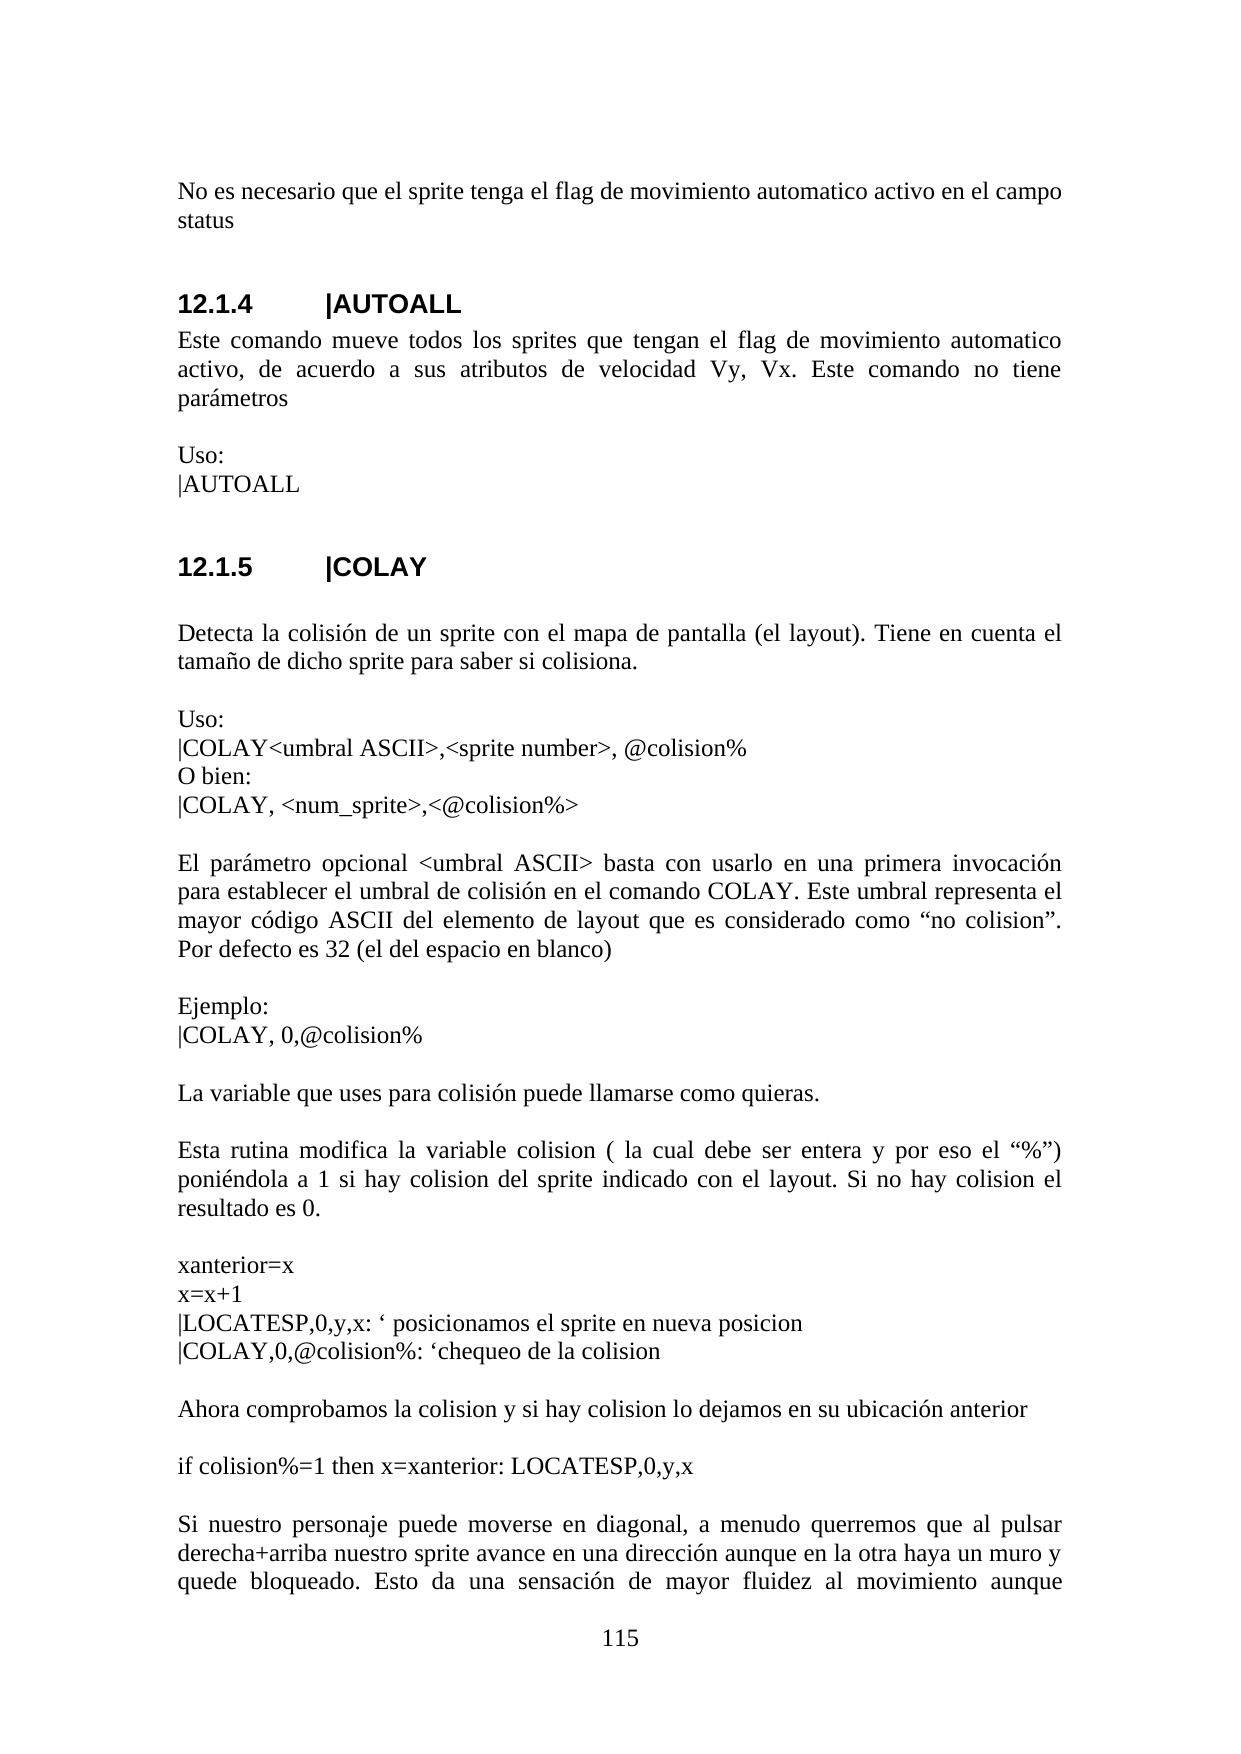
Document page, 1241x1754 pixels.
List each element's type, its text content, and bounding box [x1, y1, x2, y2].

subtitle |COLAY [177, 551, 1063, 583]
text Detecta la colisión de un sprite con el mapa de pantalla (el layout). Tiene en cuenta el tamaño de dicho sprite para saber si colisiona. [177, 618, 1063, 675]
text |LOCATESP,0,y,x: ‘ posicionamos el sprite en nueva posicion [177, 1308, 1063, 1336]
text |COLAY<umbral ASCII>,<sprite number>, @colision% [177, 733, 1063, 761]
text La variable que uses para colisión puede llamarse como quieras. [177, 1078, 1063, 1106]
text Ejemplo: [177, 991, 1063, 1020]
text No es necesario que el sprite tenga el flag de movimiento automatico activo en el campo status [177, 176, 1063, 234]
subtitle |AUTOALL [177, 288, 1063, 319]
text xanterior=x [177, 1250, 1063, 1279]
text Uso: [177, 440, 1063, 469]
text O bien: [177, 761, 1063, 790]
text El parámetro opcional <umbral ASCII> basta con usarlo en una primera invocación para establecer el umbral de colisión en el comando COLAY. Este umbral representa el mayor código ASCII del elemento de layout que es considerado como “no colision”. Por defecto es 32 (el del espacio en blanco) [177, 848, 1063, 963]
text Uso: [177, 704, 1063, 733]
text x=x+1 [177, 1279, 1063, 1308]
text |COLAY, <num_sprite>,<@colision%> [177, 790, 1063, 819]
text |COLAY, 0,@colision% [177, 1020, 1063, 1049]
text if colision%=1 then x=xanterior: LOCATESP,0,y,x [177, 1451, 1063, 1480]
text Esta rutina modifica la variable colision ( la cual debe ser entera y por eso el “%”) poniéndola a 1 si hay colision del sprite indicado con el layout. Si no hay colision el resultado es 0. [177, 1135, 1063, 1221]
text Este comando mueve todos los sprites que tengan el flag de movimiento automatico activo, de acuerdo a sus atributos de velocidad Vy, Vx. Este comando no tiene parámetros [177, 325, 1063, 411]
text Ahora comprobamos la colision y si hay colision lo dejamos en su ubicación anterior [177, 1394, 1063, 1423]
text |COLAY,0,@colision%: ‘chequeo de la colision [177, 1336, 1063, 1365]
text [177, 1509, 1063, 1595]
text |AUTOALL [177, 469, 1063, 498]
